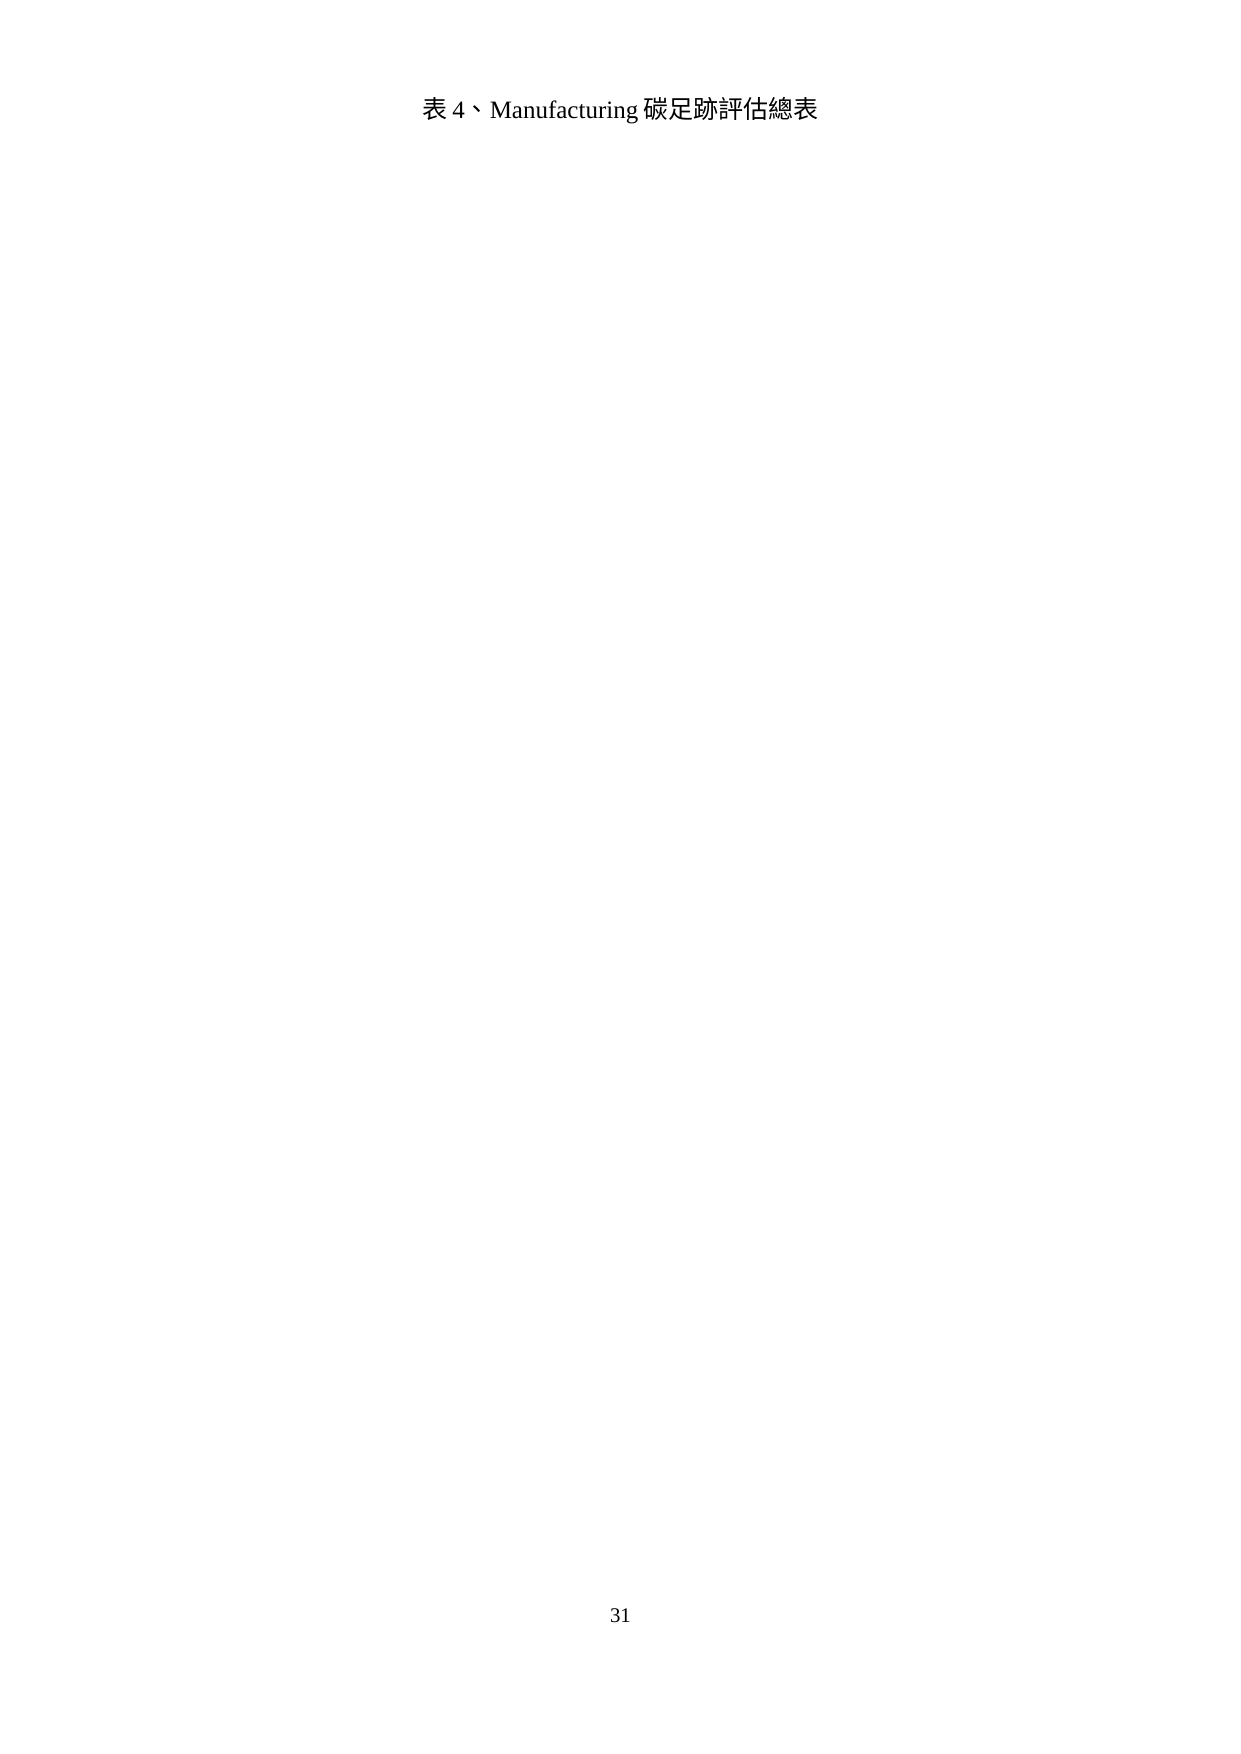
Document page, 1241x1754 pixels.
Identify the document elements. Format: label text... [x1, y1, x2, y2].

text 表4、Manufacturing碳足跡評估總表 [75, 89, 1165, 126]
